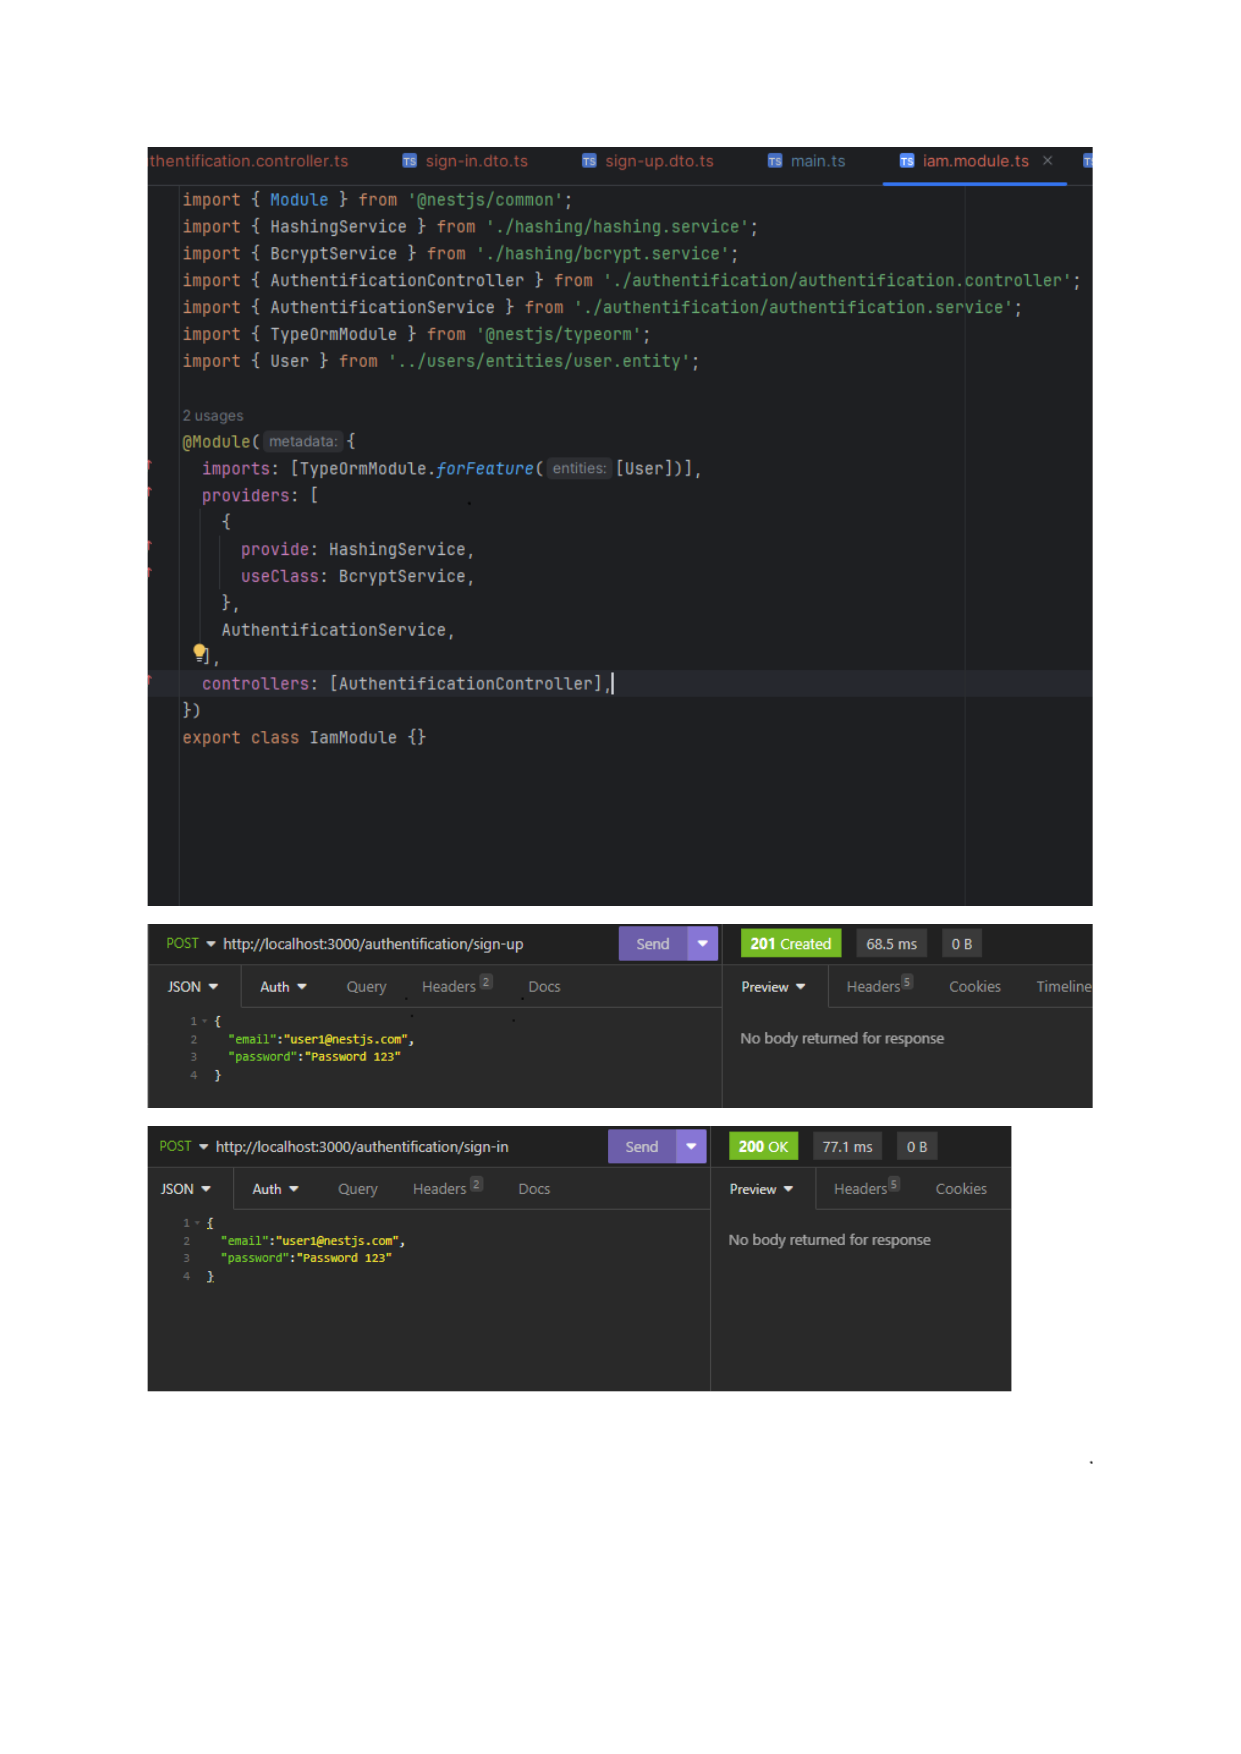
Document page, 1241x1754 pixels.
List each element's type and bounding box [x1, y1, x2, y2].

picture [147, 924, 1093, 1108]
picture [147, 1126, 1093, 1465]
picture [147, 147, 1093, 906]
